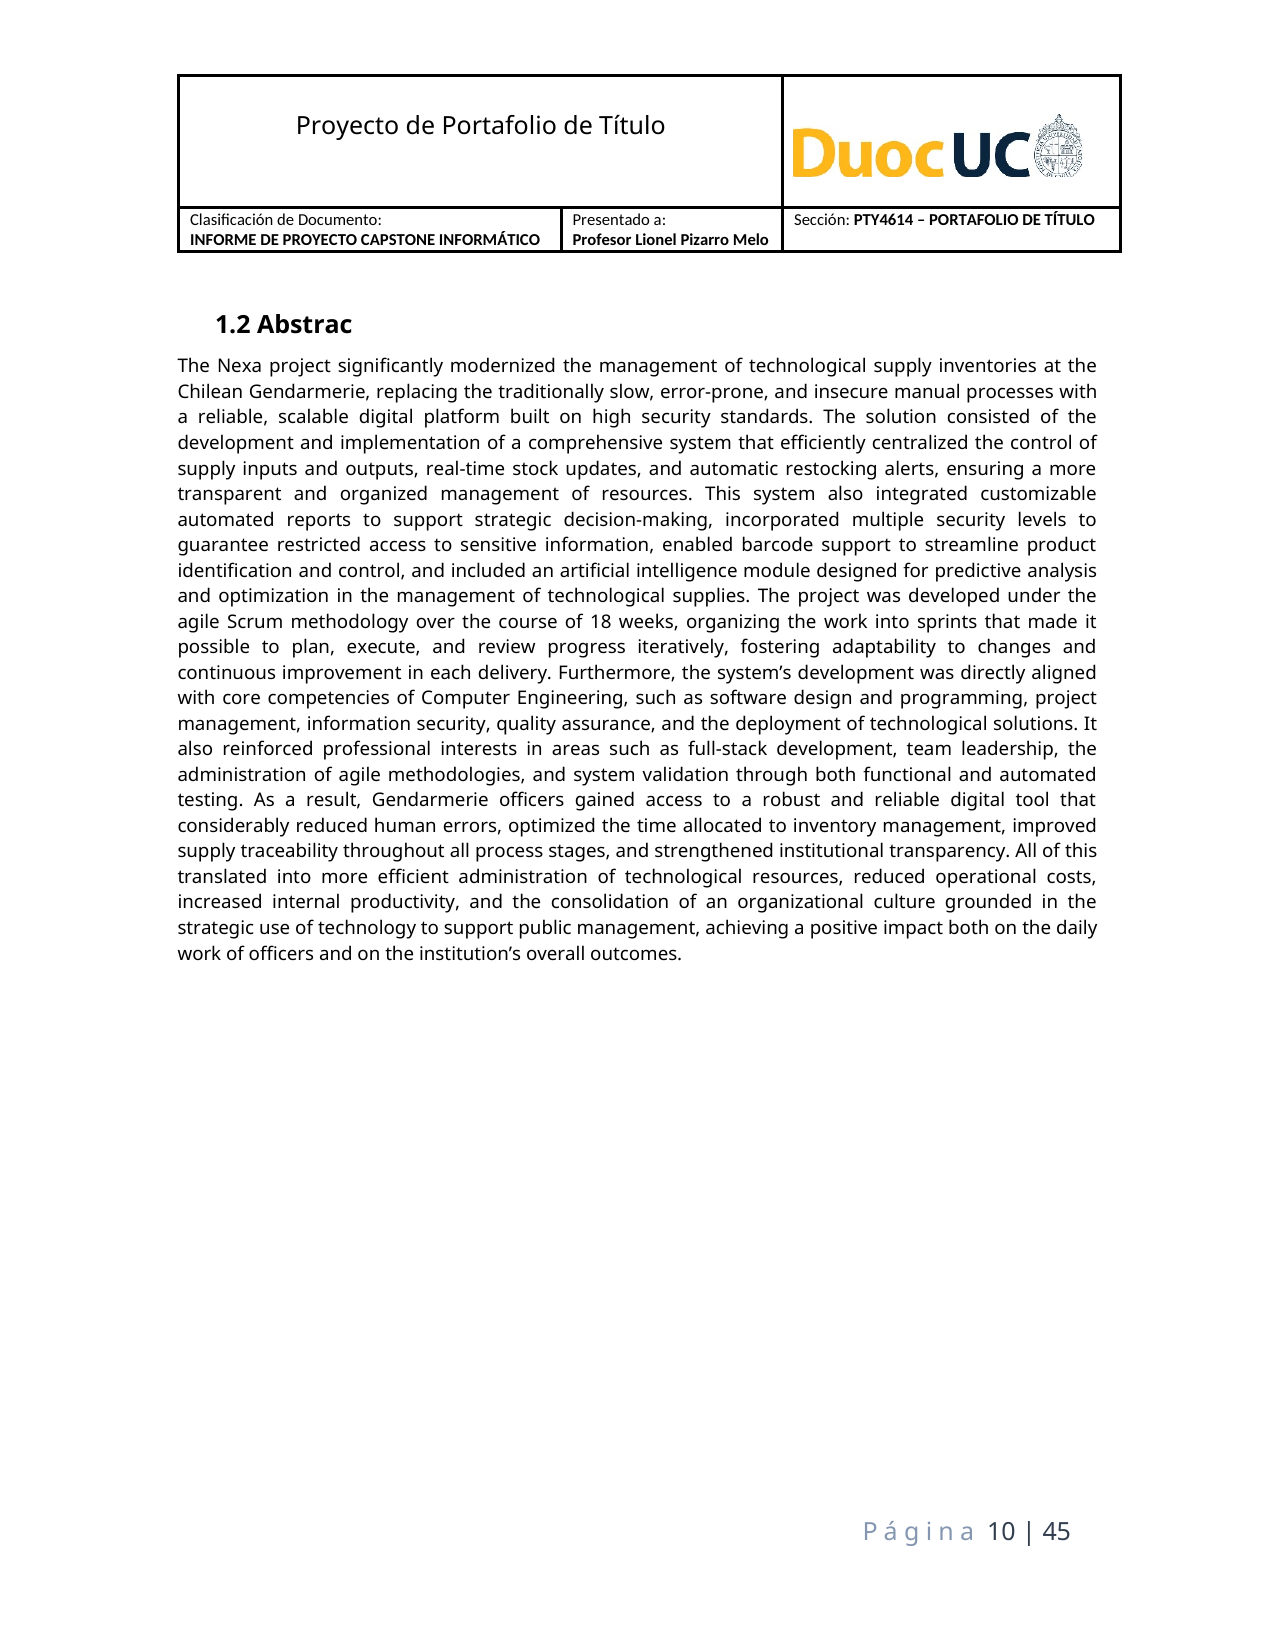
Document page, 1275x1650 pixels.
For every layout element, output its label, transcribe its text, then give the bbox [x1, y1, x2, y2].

subtitle Abstrac [215, 306, 1098, 340]
text The Nexa project significantly modernized the management of technological supply inventories at the Chilean Gendarmerie, replacing the traditionally slow, error-prone, and insecure manual processes with a reliable, scalable digital platform built on high security standards. The solution consisted of the development and implementation of a comprehensive system that efficiently centralized the control of supply inputs and outputs, real-time stock updates, and automatic restocking alerts, ensuring a more transparent and organized management of resources. This system also integrated customizable automated reports to support strategic decision-making, incorporated multiple security levels to guarantee restricted access to sensitive information, enabled barcode support to streamline product identification and control, and included an artificial intelligence module designed for predictive analysis and optimization in the management of technological supplies. The project was developed under the agile Scrum methodology over the course of 18 weeks, organizing the work into sprints that made it possible to plan, execute, and review progress iteratively, fostering adaptability to changes and continuous improvement in each delivery. Furthermore, the system’s development was directly aligned with core competencies of Computer Engineering, such as software design and programming, project management, information security, quality assurance, and the deployment of technological solutions. It also reinforced professional interests in areas such as full-stack development, team leadership, the administration of agile methodologies, and system validation through both functional and automated testing. As a result, Gendarmerie officers gained access to a robust and reliable digital tool that considerably reduced human errors, optimized the time allocated to inventory management, improved supply traceability throughout all process stages, and strengthened institutional transparency. All of this translated into more efficient administration of technological resources, reduced operational costs, increased internal productivity, and the consolidation of an organizational culture grounded in the strategic use of technology to support public management, achieving a positive impact both on the daily work of officers and on the institution’s overall outcomes. [177, 353, 1098, 965]
picture [791, 113, 1083, 176]
